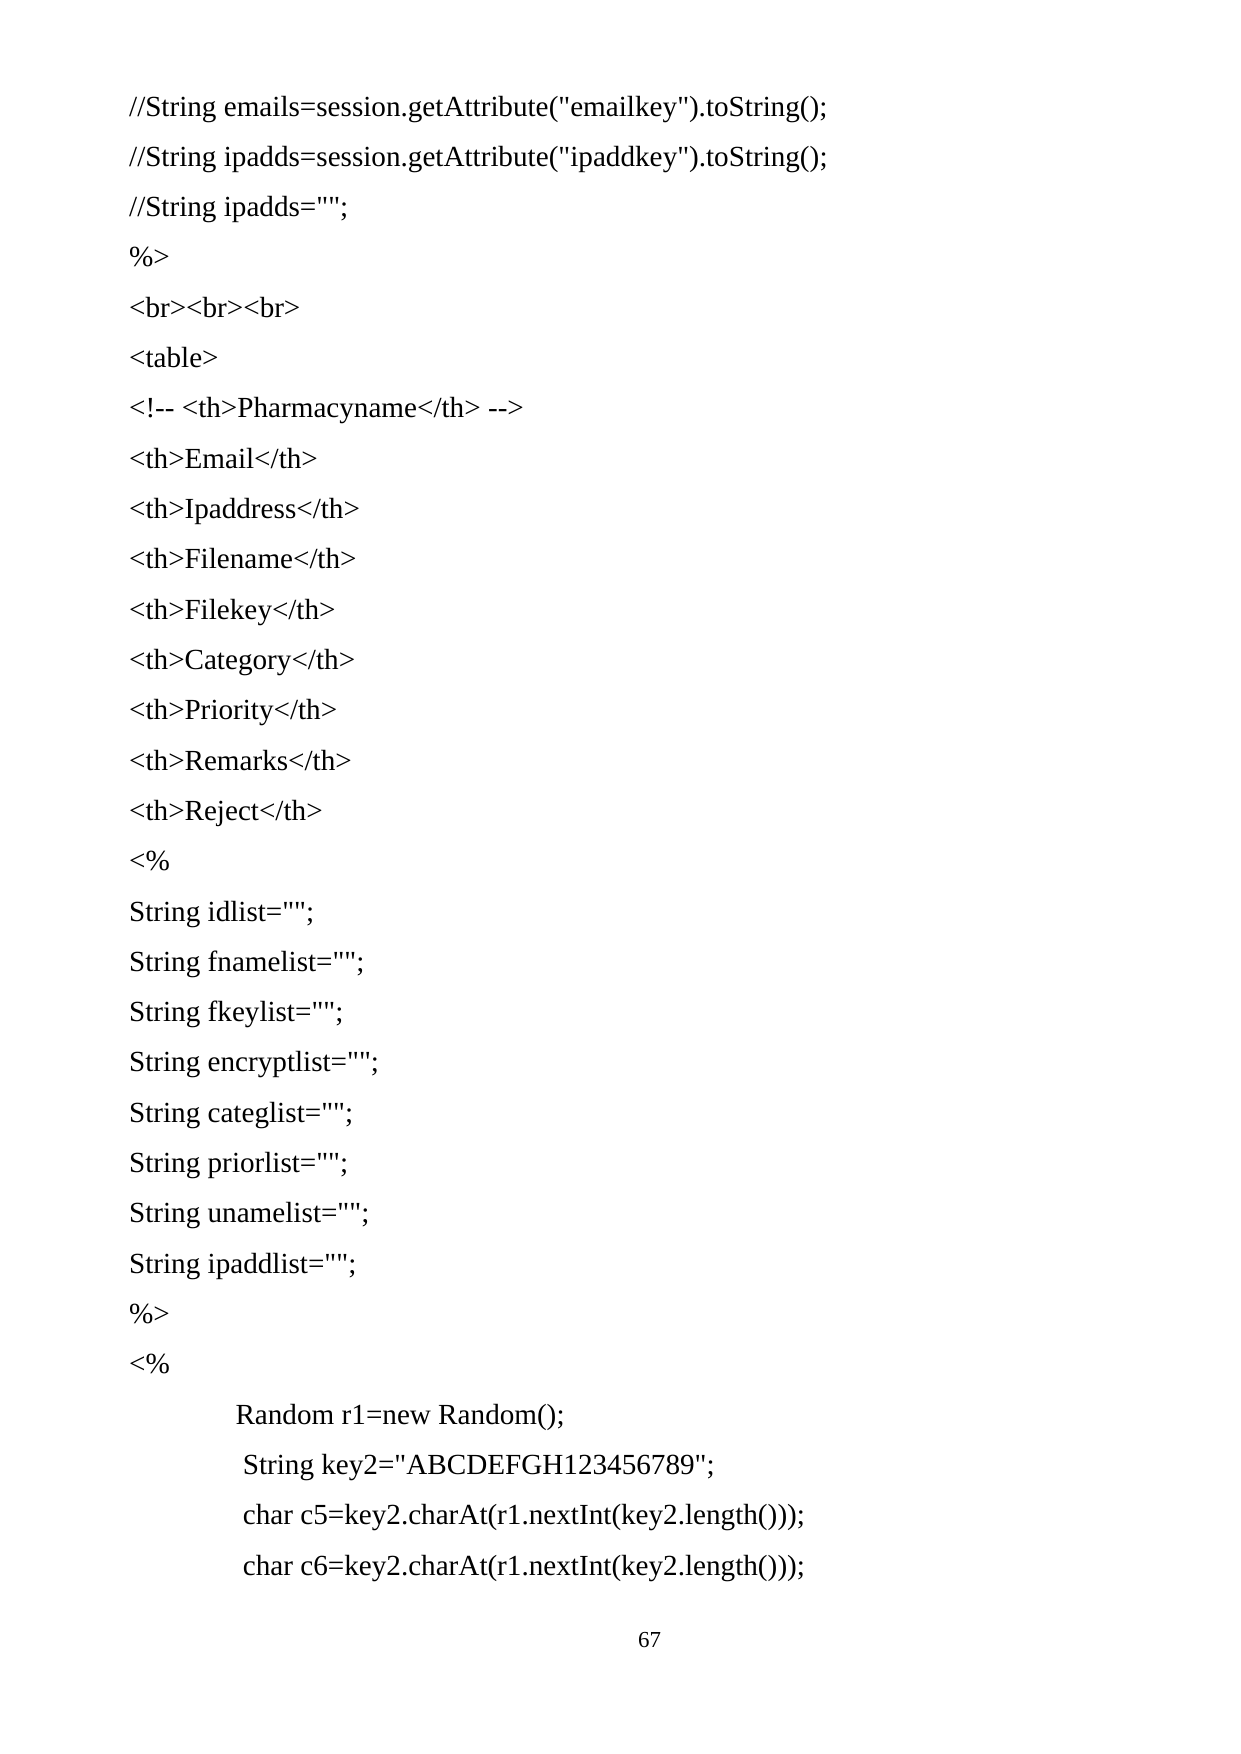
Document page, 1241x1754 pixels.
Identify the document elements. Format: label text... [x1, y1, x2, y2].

text <br><br><br> [129, 290, 1104, 323]
text String unamelist=""; [129, 1196, 1104, 1229]
text <!-- <th>Pharmacyname</th> --> [129, 391, 1104, 424]
text //String emails=session.getAttribute("emailkey").toString(); [129, 89, 1104, 122]
text char c6=key2.charAt(r1.nextInt(key2.length())); [129, 1548, 1104, 1581]
text <th>Email</th> [129, 441, 1104, 474]
text <th>Ipaddress</th> [129, 491, 1104, 525]
text %> [129, 239, 1104, 273]
text <th>Category</th> [129, 642, 1104, 676]
text char c5=key2.charAt(r1.nextInt(key2.length())); [129, 1497, 1104, 1531]
text String encryptlist=""; [129, 1044, 1104, 1078]
text //String ipadds=session.getAttribute("ipaddkey").toString(); [129, 139, 1104, 172]
text <th>Filekey</th> [129, 592, 1104, 625]
text String fkeylist=""; [129, 994, 1104, 1028]
text String ipaddlist=""; [129, 1246, 1104, 1279]
text String priorlist=""; [129, 1145, 1104, 1179]
text <table> [129, 340, 1104, 374]
text <% [129, 1346, 1104, 1380]
text <th>Priority</th> [129, 692, 1104, 726]
text String categlist=""; [129, 1095, 1104, 1128]
text String idlist=""; [129, 894, 1104, 927]
text %> [129, 1296, 1104, 1330]
text <th>Remarks</th> [129, 743, 1104, 776]
text <% [129, 843, 1104, 877]
text <th>Filename</th> [129, 541, 1104, 575]
text String fnamelist=""; [129, 944, 1104, 977]
text <th>Reject</th> [129, 793, 1104, 827]
text //String ipadds=""; [129, 189, 1104, 223]
text String key2="ABCDEFGH123456789"; [129, 1447, 1104, 1481]
text Random r1=new Random(); [129, 1397, 1104, 1430]
